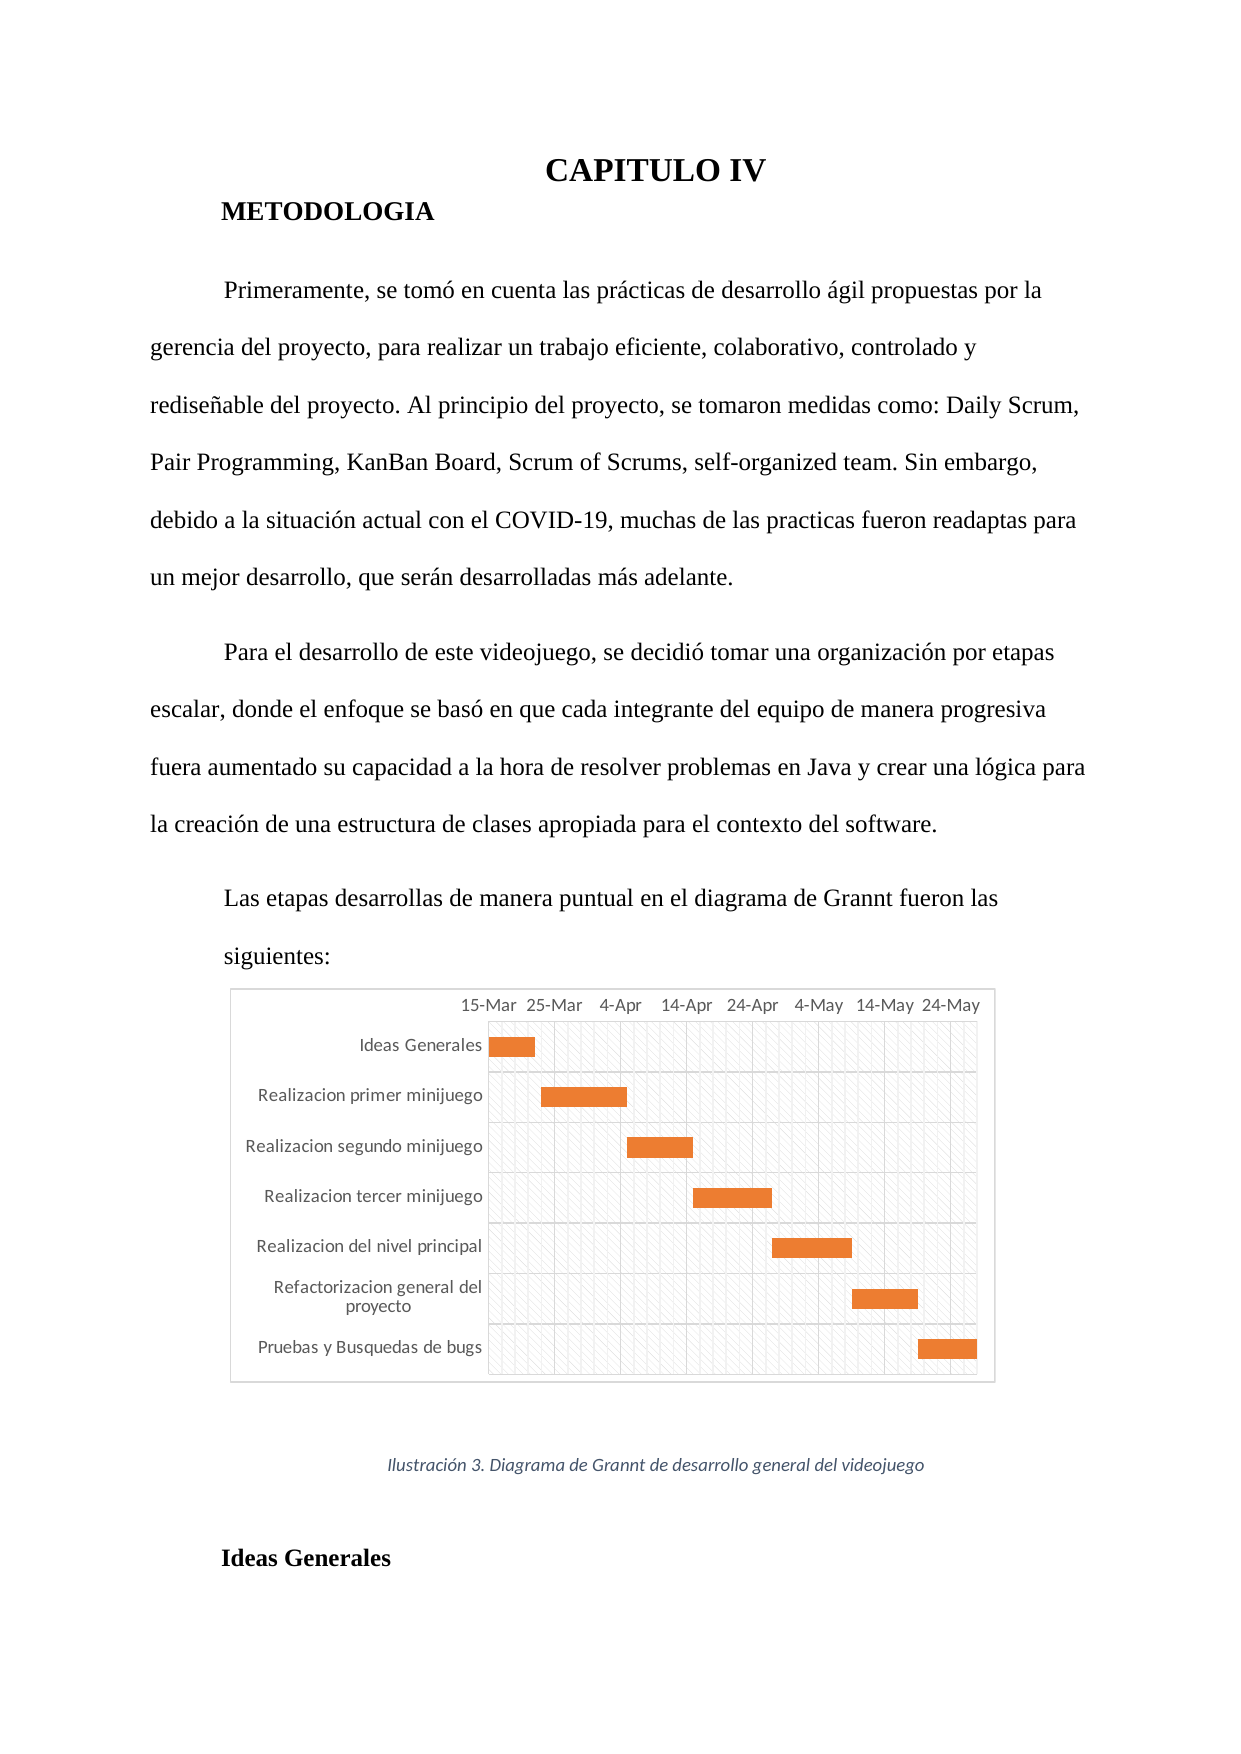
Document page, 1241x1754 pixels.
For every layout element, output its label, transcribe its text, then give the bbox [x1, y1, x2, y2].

text Las etapas desarrollas de manera puntual en el diagrama de Grannt fueron las siguientes: [150, 883, 1090, 970]
subtitle Ideas Generales [150, 1543, 1090, 1572]
subtitle METODOLOGIA [150, 195, 1090, 226]
subtitle CAPITULO IV [150, 150, 1090, 188]
text Para el desarrollo de este videojuego, se decidió tomar una organización por etapas escalar, donde el enfoque se basó en que cada integrante del equipo de manera progresiva fuera aumentado su capacidad a la hora de resolver problemas en Java y crear una lógica para la creación de una estructura de clases apropiada para el contexto del software. [150, 637, 1090, 838]
text Primeramente, se tomó en cuenta las prácticas de desarrollo ágil propuestas por la gerencia del proyecto, para realizar un trabajo eficiente, colaborativo, controlado y rediseñable del proyecto. Al principio del proyecto, se tomaron medidas como: Daily Scrum, Pair Programming, KanBan Board, Scrum of Scrums, self-organized team. Sin embargo, debido a la situación actual con el COVID-19, muchas de las practicas fueron readaptas para un mejor desarrollo, que serán desarrolladas más adelante. [150, 275, 1090, 591]
